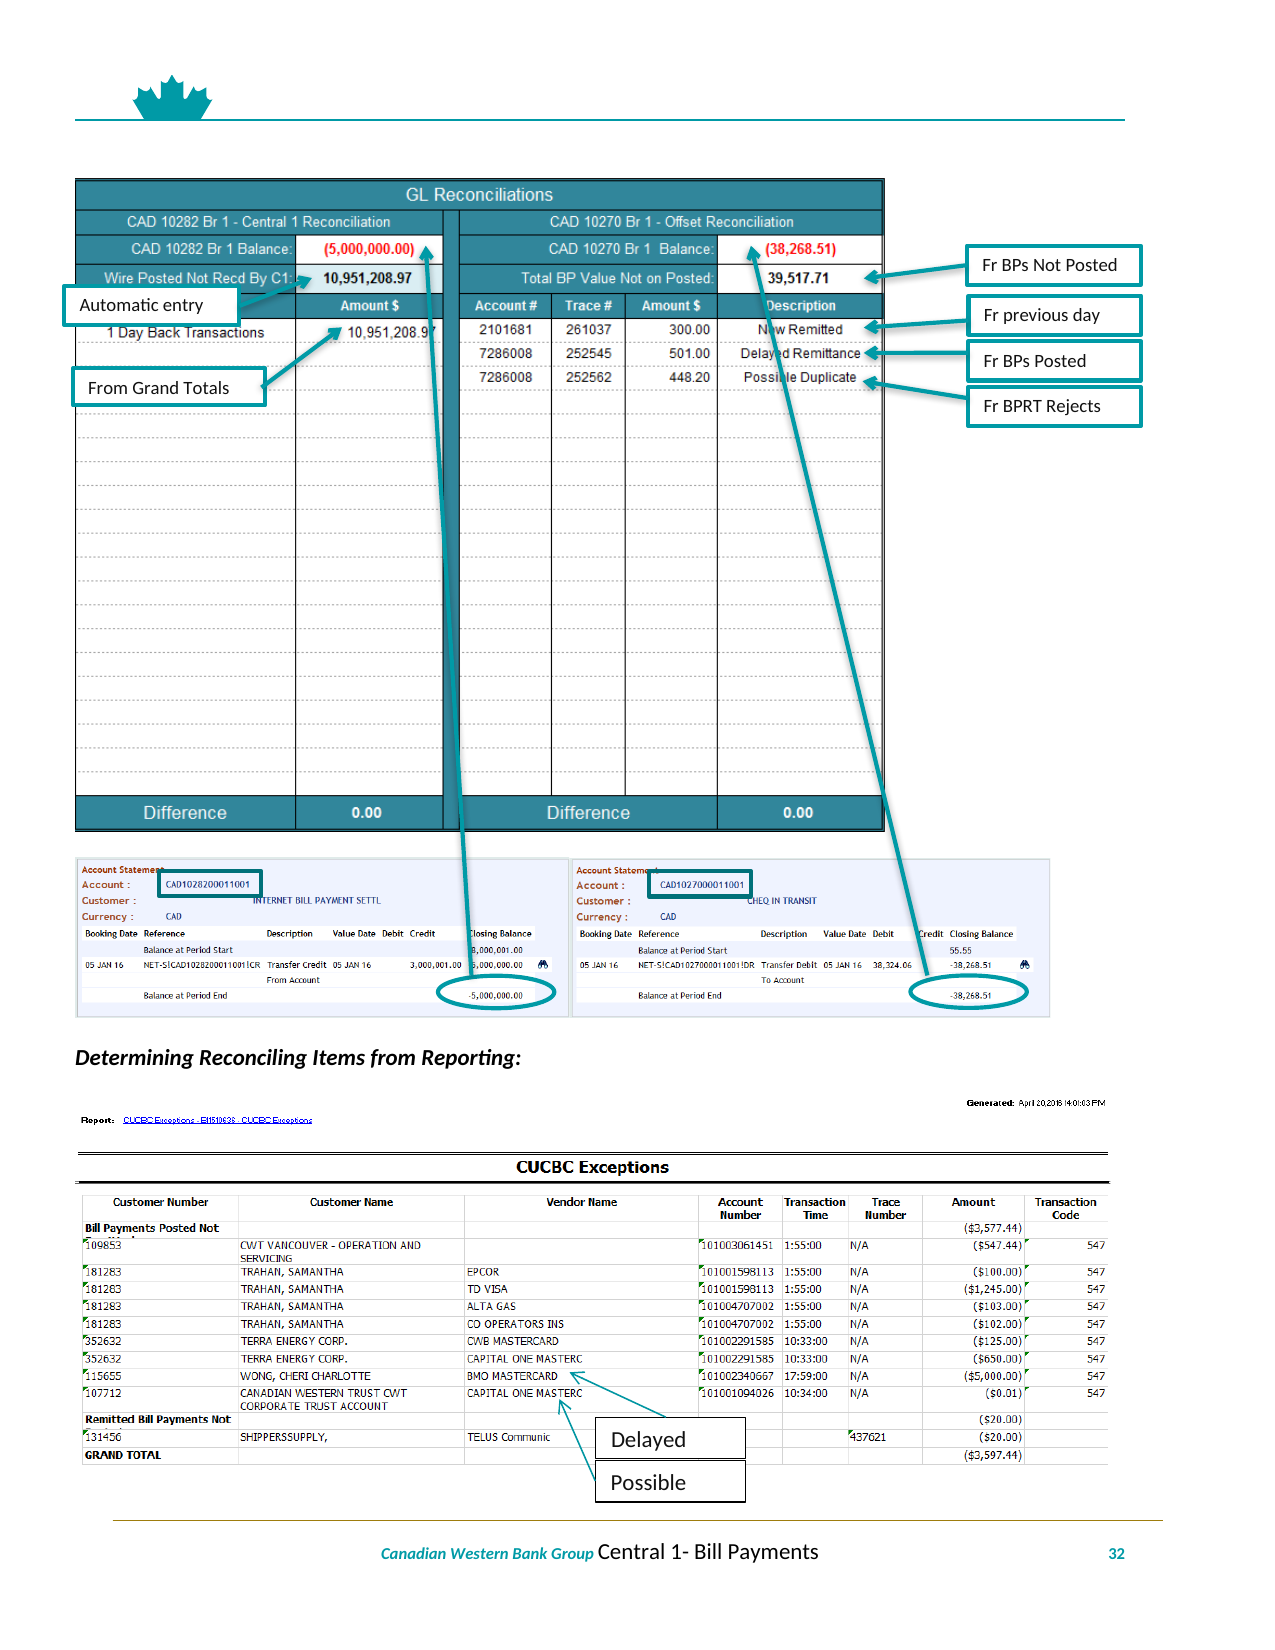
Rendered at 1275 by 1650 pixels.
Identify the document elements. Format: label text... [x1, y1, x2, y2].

text Determining Reconciling Items from Reporting: [75, 1043, 1200, 1071]
picture [75, 178, 886, 832]
picture [75, 1096, 1111, 1469]
picture [75, 857, 1051, 1018]
picture [441, 978, 551, 1006]
